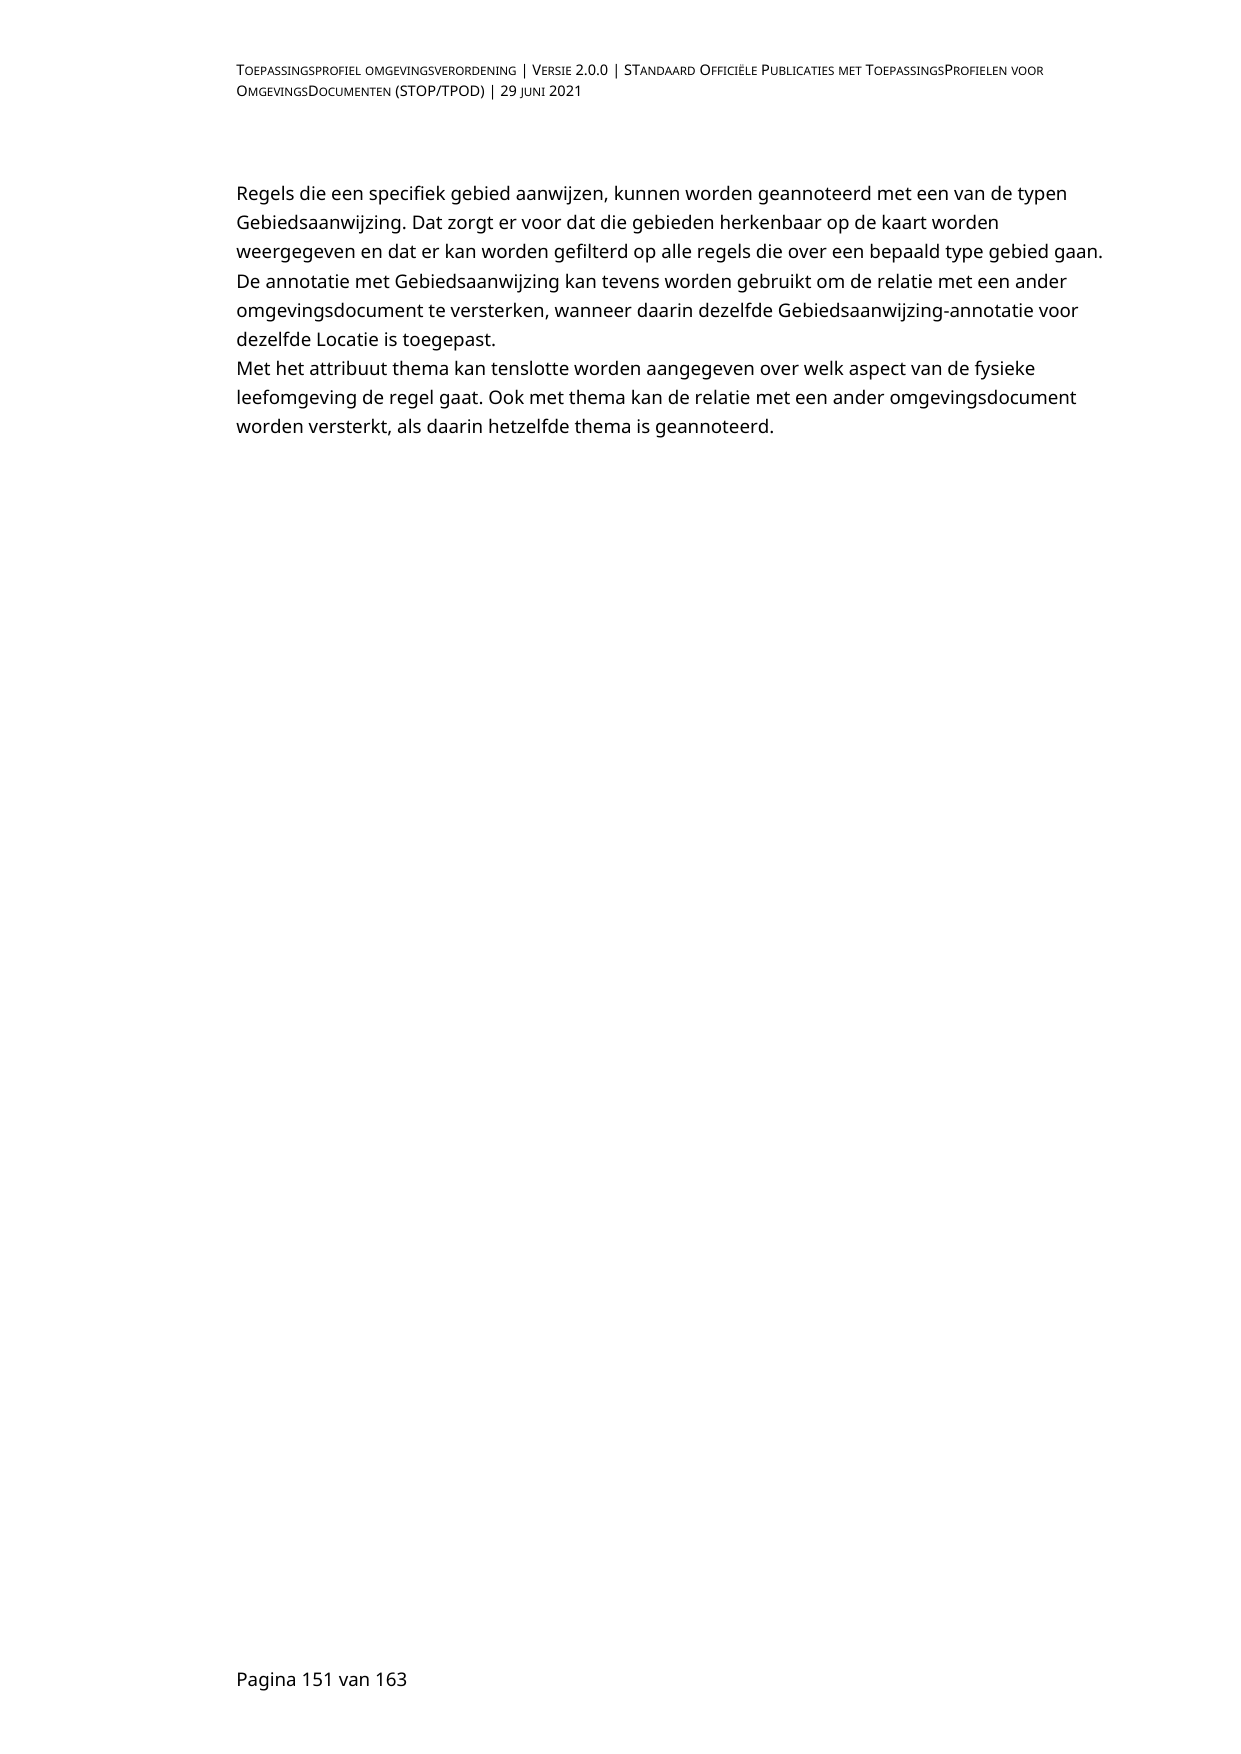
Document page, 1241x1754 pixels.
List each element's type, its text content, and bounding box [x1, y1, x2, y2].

text Regels die een specifiek gebied aanwijzen, kunnen worden geannoteerd met een van de typen Gebiedsaanwijzing. Dat zorgt er voor dat die gebieden herkenbaar op de kaart worden weergegeven en dat er kan worden gefilterd op alle regels die over een bepaald type gebied gaan. De annotatie met Gebiedsaanwijzing kan tevens worden gebruikt om de relatie met een ander omgevingsdocument te versterken, wanneer daarin dezelfde Gebiedsaanwijzing-annotatie voor dezelfde Locatie is toegepast. [236, 177, 1122, 352]
text Met het attribuut thema kan tenslotte worden aangegeven over welk aspect van de fysieke leefomgeving de regel gaat. Ook met thema kan de relatie met een ander omgevingsdocument worden versterkt, als daarin hetzelfde thema is geannoteerd. [236, 352, 1122, 440]
